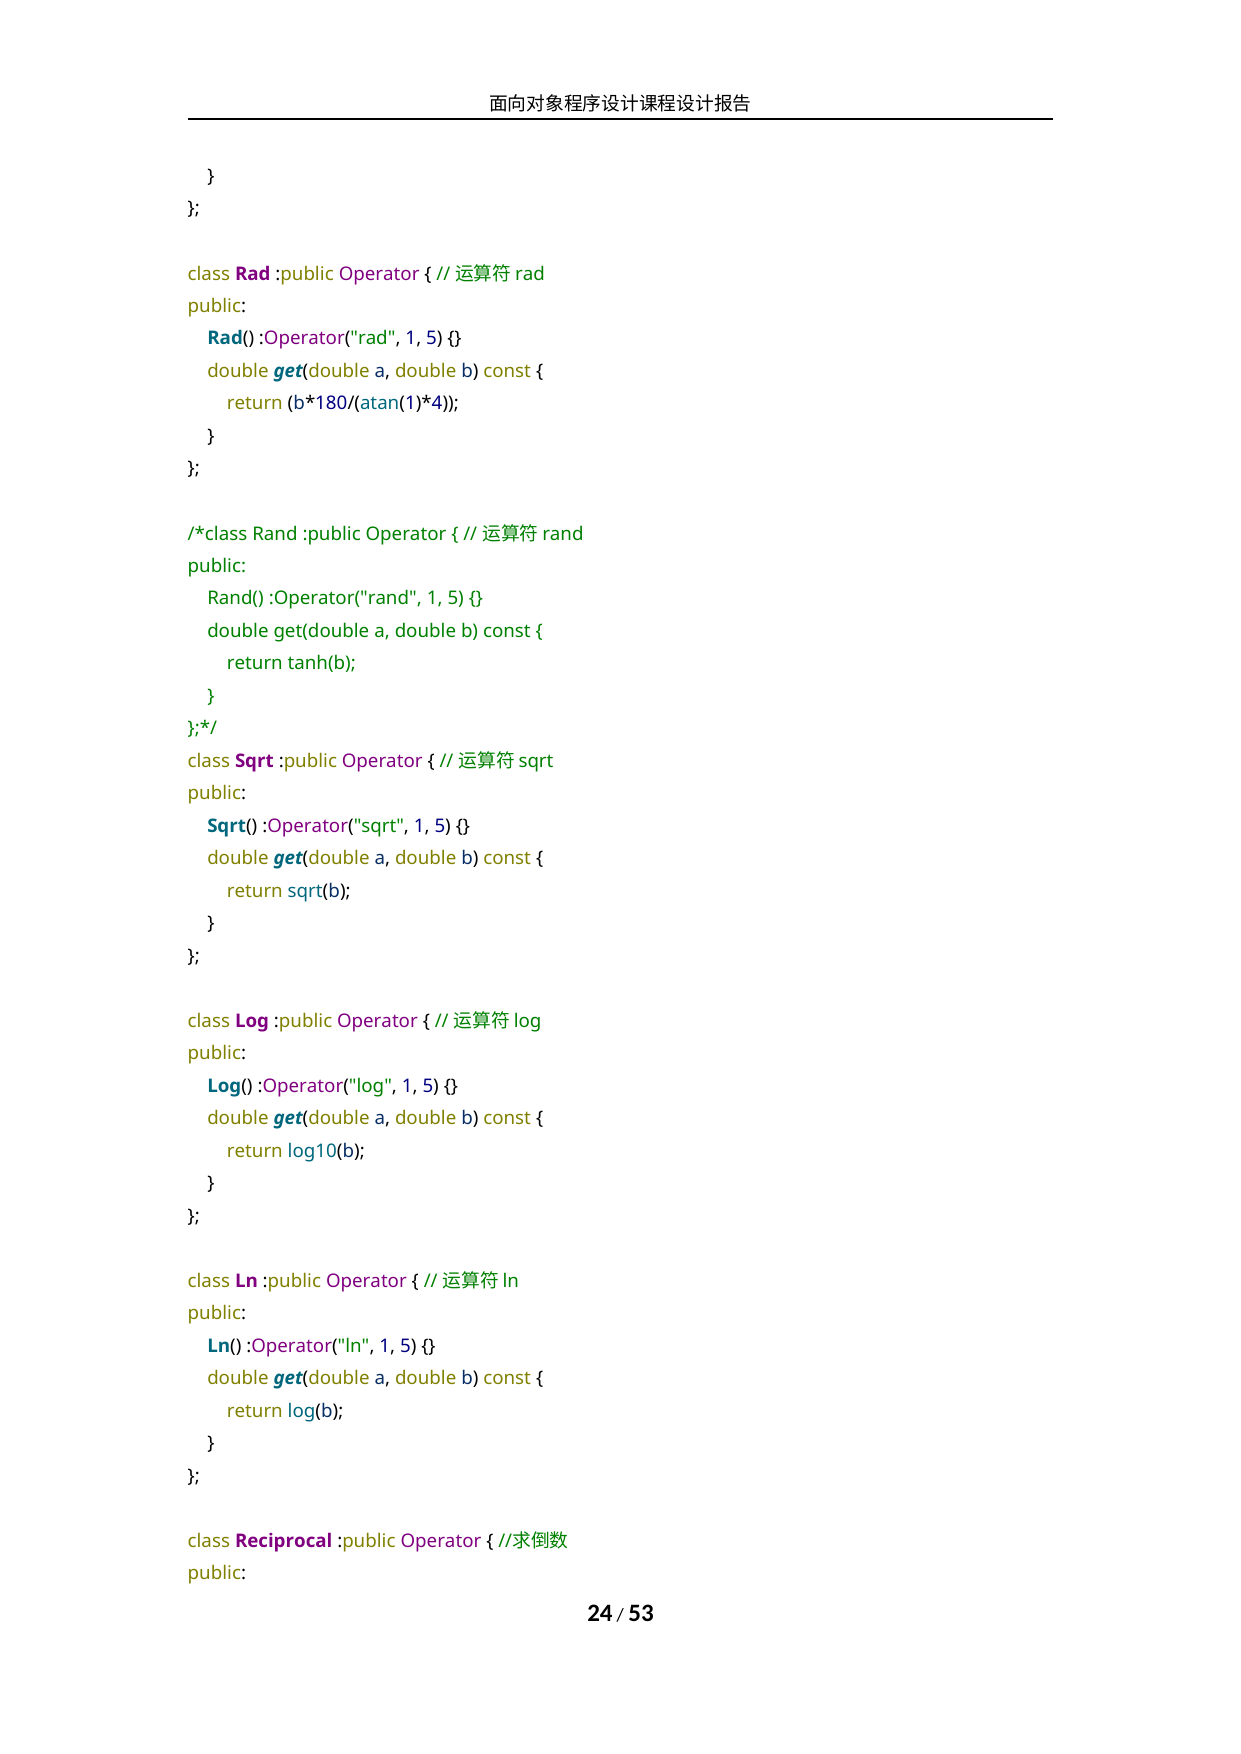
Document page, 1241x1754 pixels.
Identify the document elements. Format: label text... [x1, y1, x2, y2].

text class Ln :public Operator { // 运算符ln [187, 1263, 1053, 1296]
text }; [187, 938, 1053, 971]
text public: [187, 1556, 1053, 1588]
text } [187, 678, 1053, 711]
text };*/ [187, 711, 1053, 743]
text } [187, 1166, 1053, 1198]
text }; [187, 1458, 1053, 1491]
text } [187, 418, 1053, 451]
text public: [187, 548, 1053, 581]
text class Rad :public Operator { // 运算符rad [187, 256, 1053, 288]
text Ln() :Operator("ln", 1, 5) {} [187, 1328, 1053, 1361]
text return log10(b); [187, 1133, 1053, 1166]
text }; [187, 1198, 1053, 1231]
text class Log :public Operator { // 运算符log [187, 1003, 1053, 1036]
text Rad() :Operator("rad", 1, 5) {} [187, 321, 1053, 353]
text Rand() :Operator("rand", 1, 5) {} [187, 581, 1053, 613]
text Log() :Operator("log", 1, 5) {} [187, 1068, 1053, 1101]
text public: [187, 776, 1053, 808]
text double get(double a, double b) const { [187, 613, 1053, 646]
text class Reciprocal :public Operator { //求倒数 [187, 1523, 1053, 1556]
text } [187, 906, 1053, 938]
text } [187, 158, 1053, 191]
text class Sqrt :public Operator { // 运算符sqrt [187, 743, 1053, 776]
text public: [187, 1296, 1053, 1328]
text }; [187, 191, 1053, 223]
text /*class Rand :public Operator { // 运算符rand [187, 516, 1053, 548]
text double get(double a, double b) const { [187, 841, 1053, 873]
text double get(double a, double b) const { [187, 353, 1053, 386]
text }; [187, 451, 1053, 483]
text Sqrt() :Operator("sqrt", 1, 5) {} [187, 808, 1053, 841]
text return log(b); [187, 1393, 1053, 1426]
text return sqrt(b); [187, 873, 1053, 906]
text return tanh(b); [187, 646, 1053, 678]
text double get(double a, double b) const { [187, 1361, 1053, 1393]
text public: [187, 1036, 1053, 1068]
text public: [187, 288, 1053, 321]
text } [187, 1426, 1053, 1458]
text double get(double a, double b) const { [187, 1101, 1053, 1133]
text return (b*180/(atan(1)*4)); [187, 386, 1053, 418]
